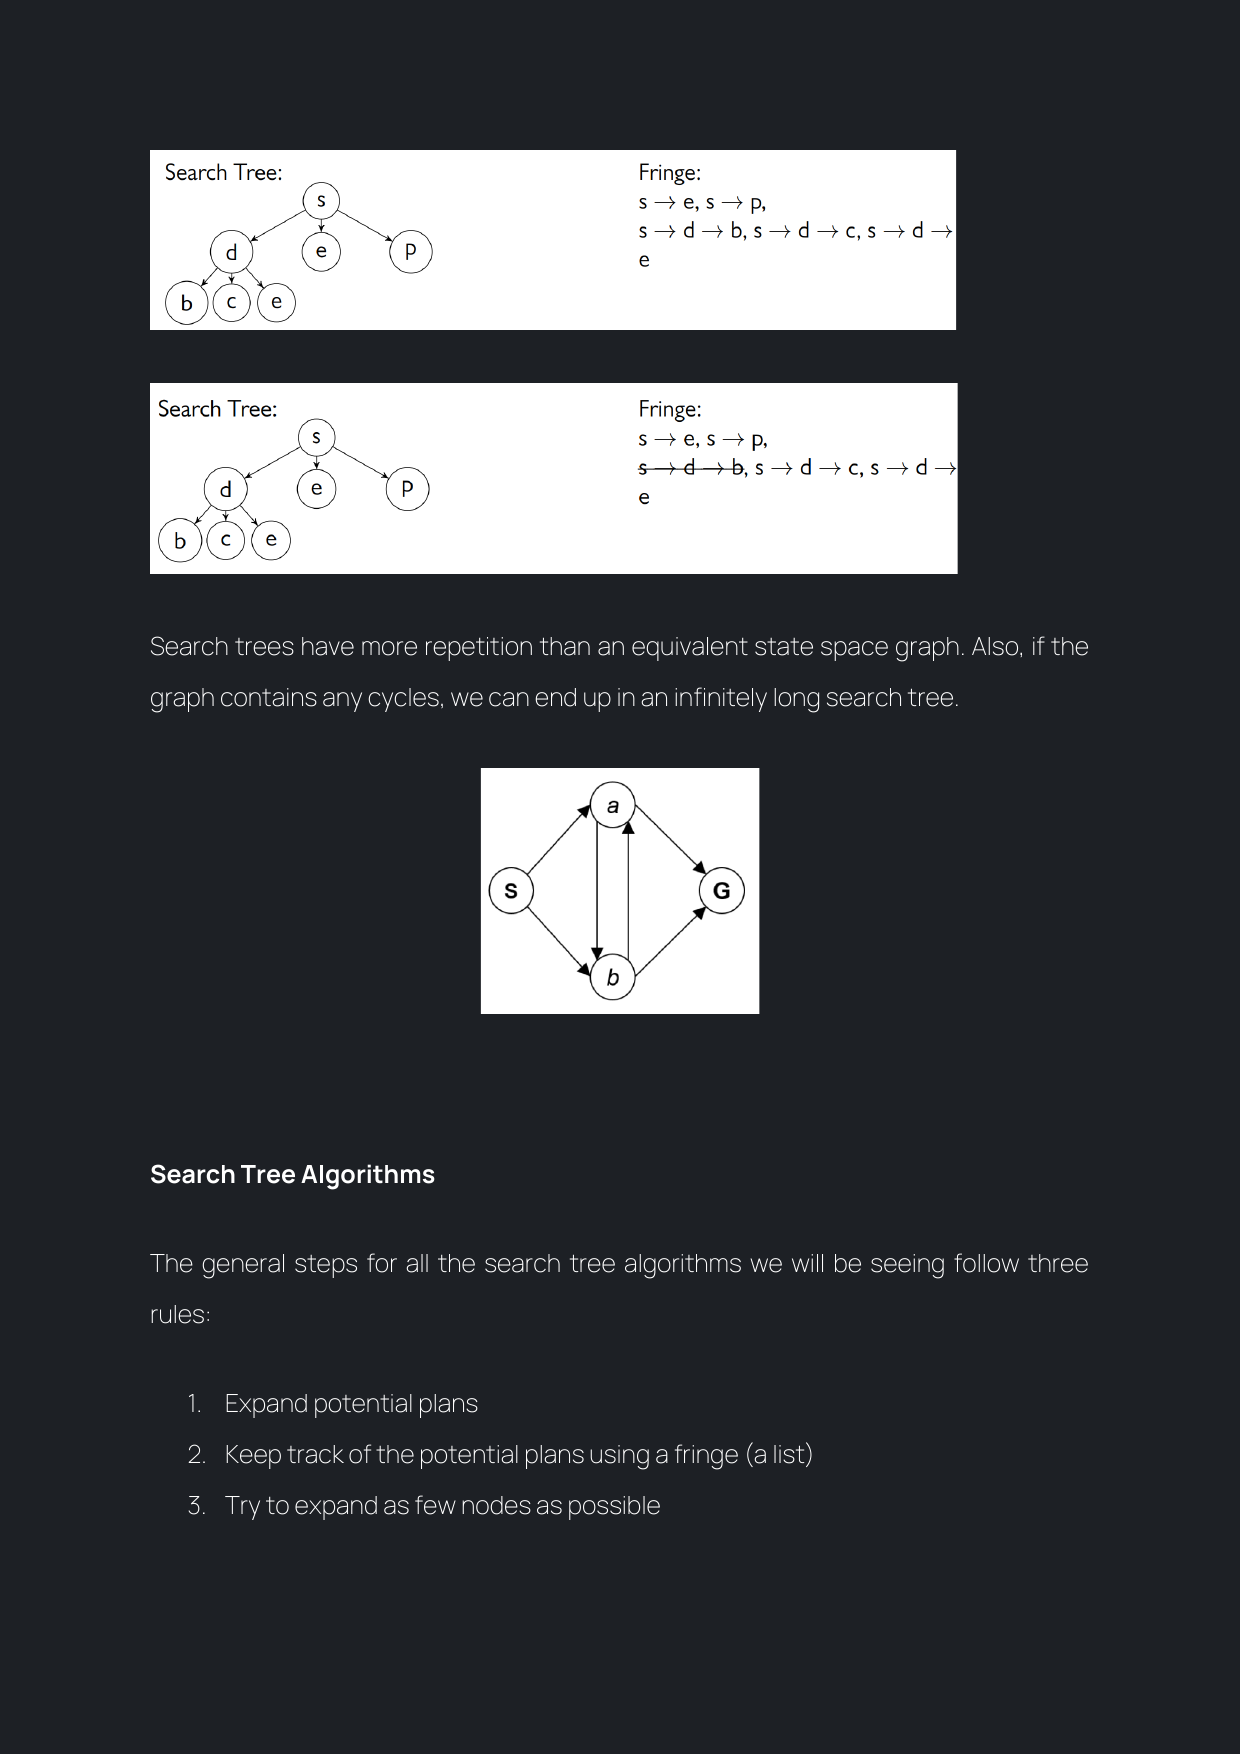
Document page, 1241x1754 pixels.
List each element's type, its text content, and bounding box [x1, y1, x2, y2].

list Try to expand as few nodes as possible [187, 1488, 1090, 1522]
picture [150, 383, 958, 574]
picture [150, 150, 957, 330]
text The general steps for all the search tree algorithms we will be seeing follow three rules: [150, 1245, 1090, 1331]
list Expand potential plans [187, 1385, 1090, 1419]
list Keep track of the potential plans using a fringe (a list) [187, 1437, 1090, 1471]
picture [480, 768, 760, 1014]
subtitle Search Tree Algorithms [150, 1157, 1090, 1191]
text Search trees have more repetition than an equivalent state space graph. Also, if the graph contains any cycles, we can end up in an infinitely long search tree. [150, 629, 1090, 714]
